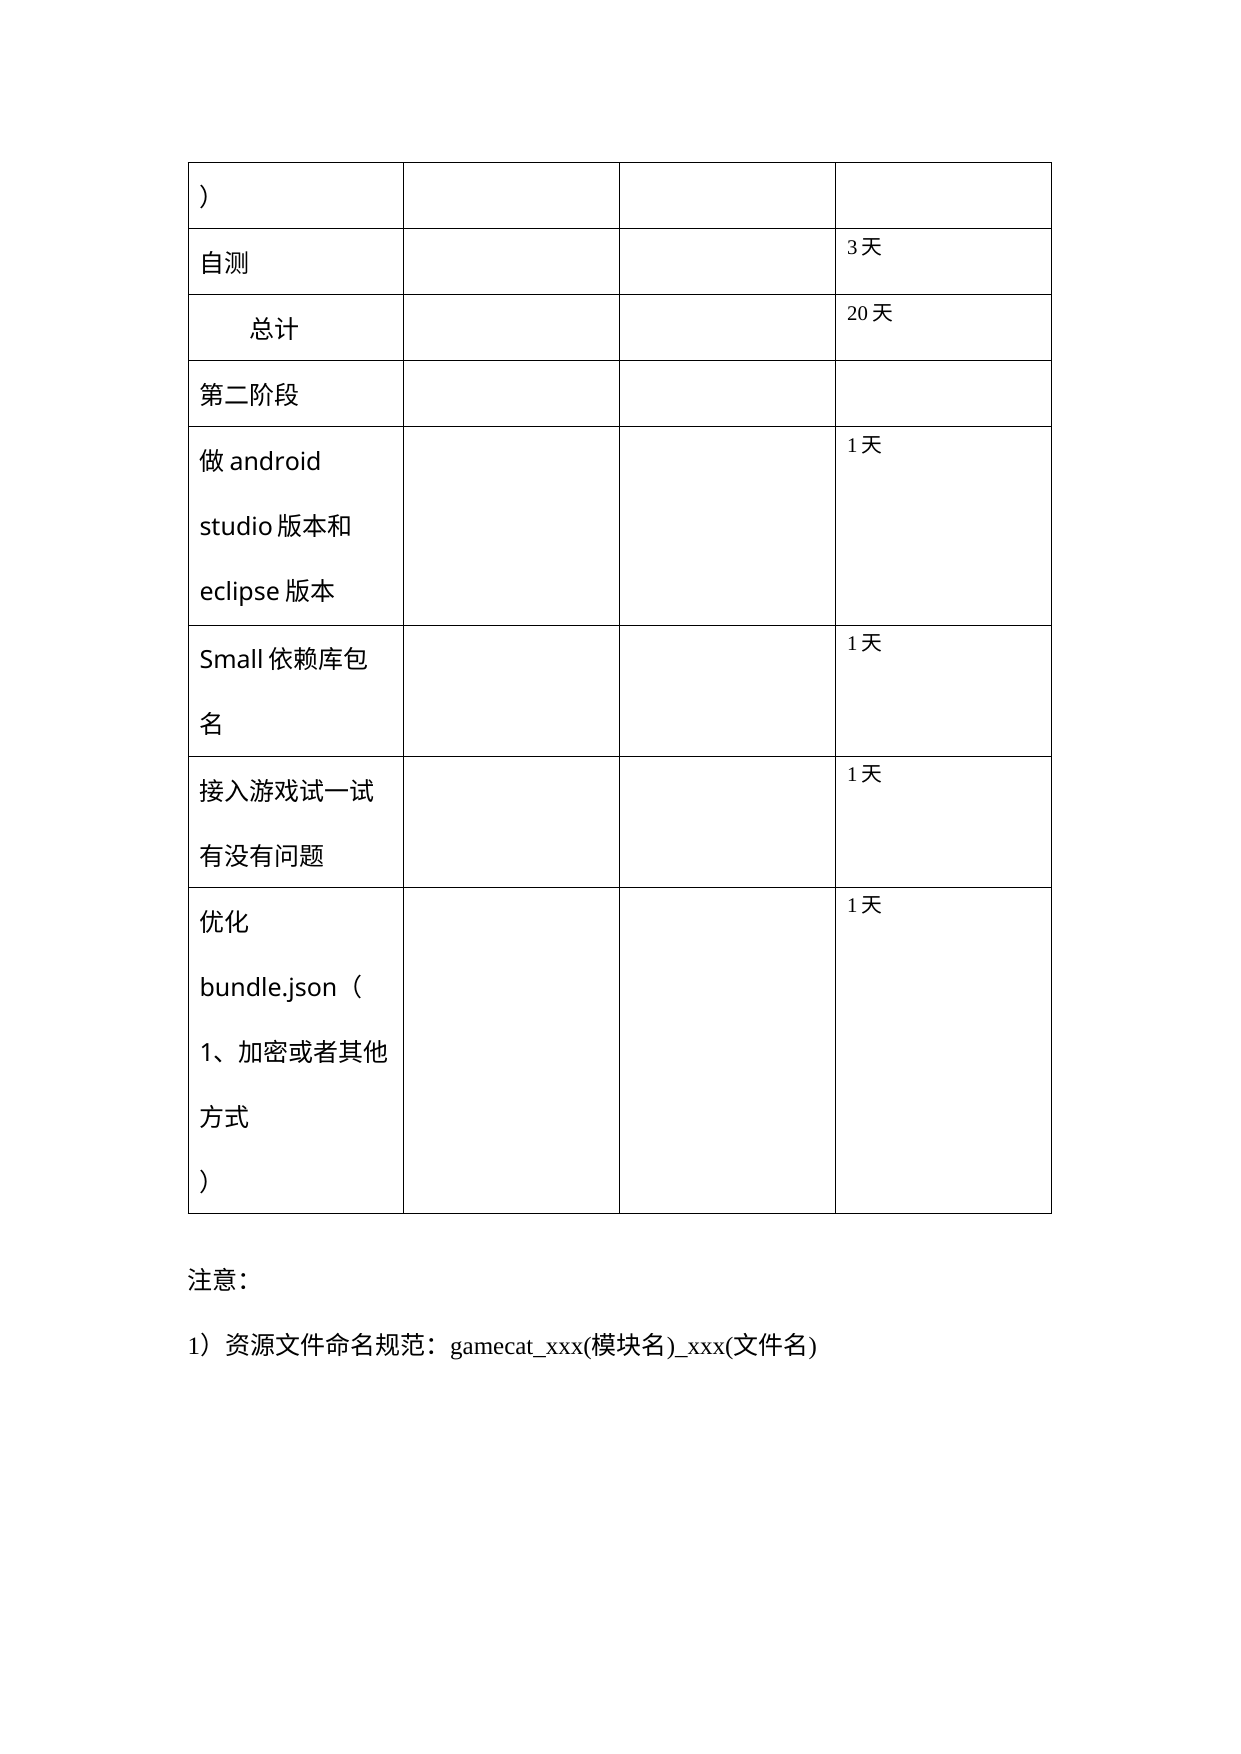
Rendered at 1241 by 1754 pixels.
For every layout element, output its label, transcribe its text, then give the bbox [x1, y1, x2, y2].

text 1）资源文件命名规范：gamecat_xxx(模块名)_xxx(文件名) [187, 1311, 1053, 1376]
table_cell 接入游戏试一试有没有问题 [189, 757, 403, 887]
table_cell [620, 888, 835, 1213]
table_cell 第二阶段 [189, 361, 403, 426]
table_cell [620, 361, 835, 426]
table_cell 3天 [836, 229, 1051, 294]
table_cell 1天 [836, 427, 1051, 624]
table_cell [404, 427, 619, 624]
table_cell 2天 [836, 163, 1051, 228]
table_cell [404, 361, 619, 426]
table_cell [404, 163, 619, 228]
table_cell Small依赖库包名 [189, 626, 403, 756]
table_cell 1天 [836, 888, 1051, 1213]
table_cell 做android studio版本和eclipse版本 [189, 427, 403, 624]
table_cell [404, 888, 619, 1213]
table_cell 1天 [836, 626, 1051, 756]
table_cell [620, 757, 835, 887]
table_cell 总计 [189, 295, 403, 360]
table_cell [189, 163, 403, 228]
table_cell [620, 163, 835, 228]
table_cell [620, 229, 835, 294]
table_cell [620, 626, 835, 756]
table_cell 20天 [836, 295, 1051, 360]
table_cell 优化 bundle.json（ 1、加密或者其他方式 ） [189, 888, 403, 1213]
table_cell [404, 229, 619, 294]
table_cell [836, 361, 1051, 426]
table_cell [404, 626, 619, 756]
table_cell [404, 295, 619, 360]
table_cell [404, 757, 619, 887]
table_cell [620, 295, 835, 360]
table_cell 1天 [836, 757, 1051, 887]
table_cell 自测 [189, 229, 403, 294]
table_cell [620, 427, 835, 624]
text 注意： [187, 1246, 1053, 1311]
